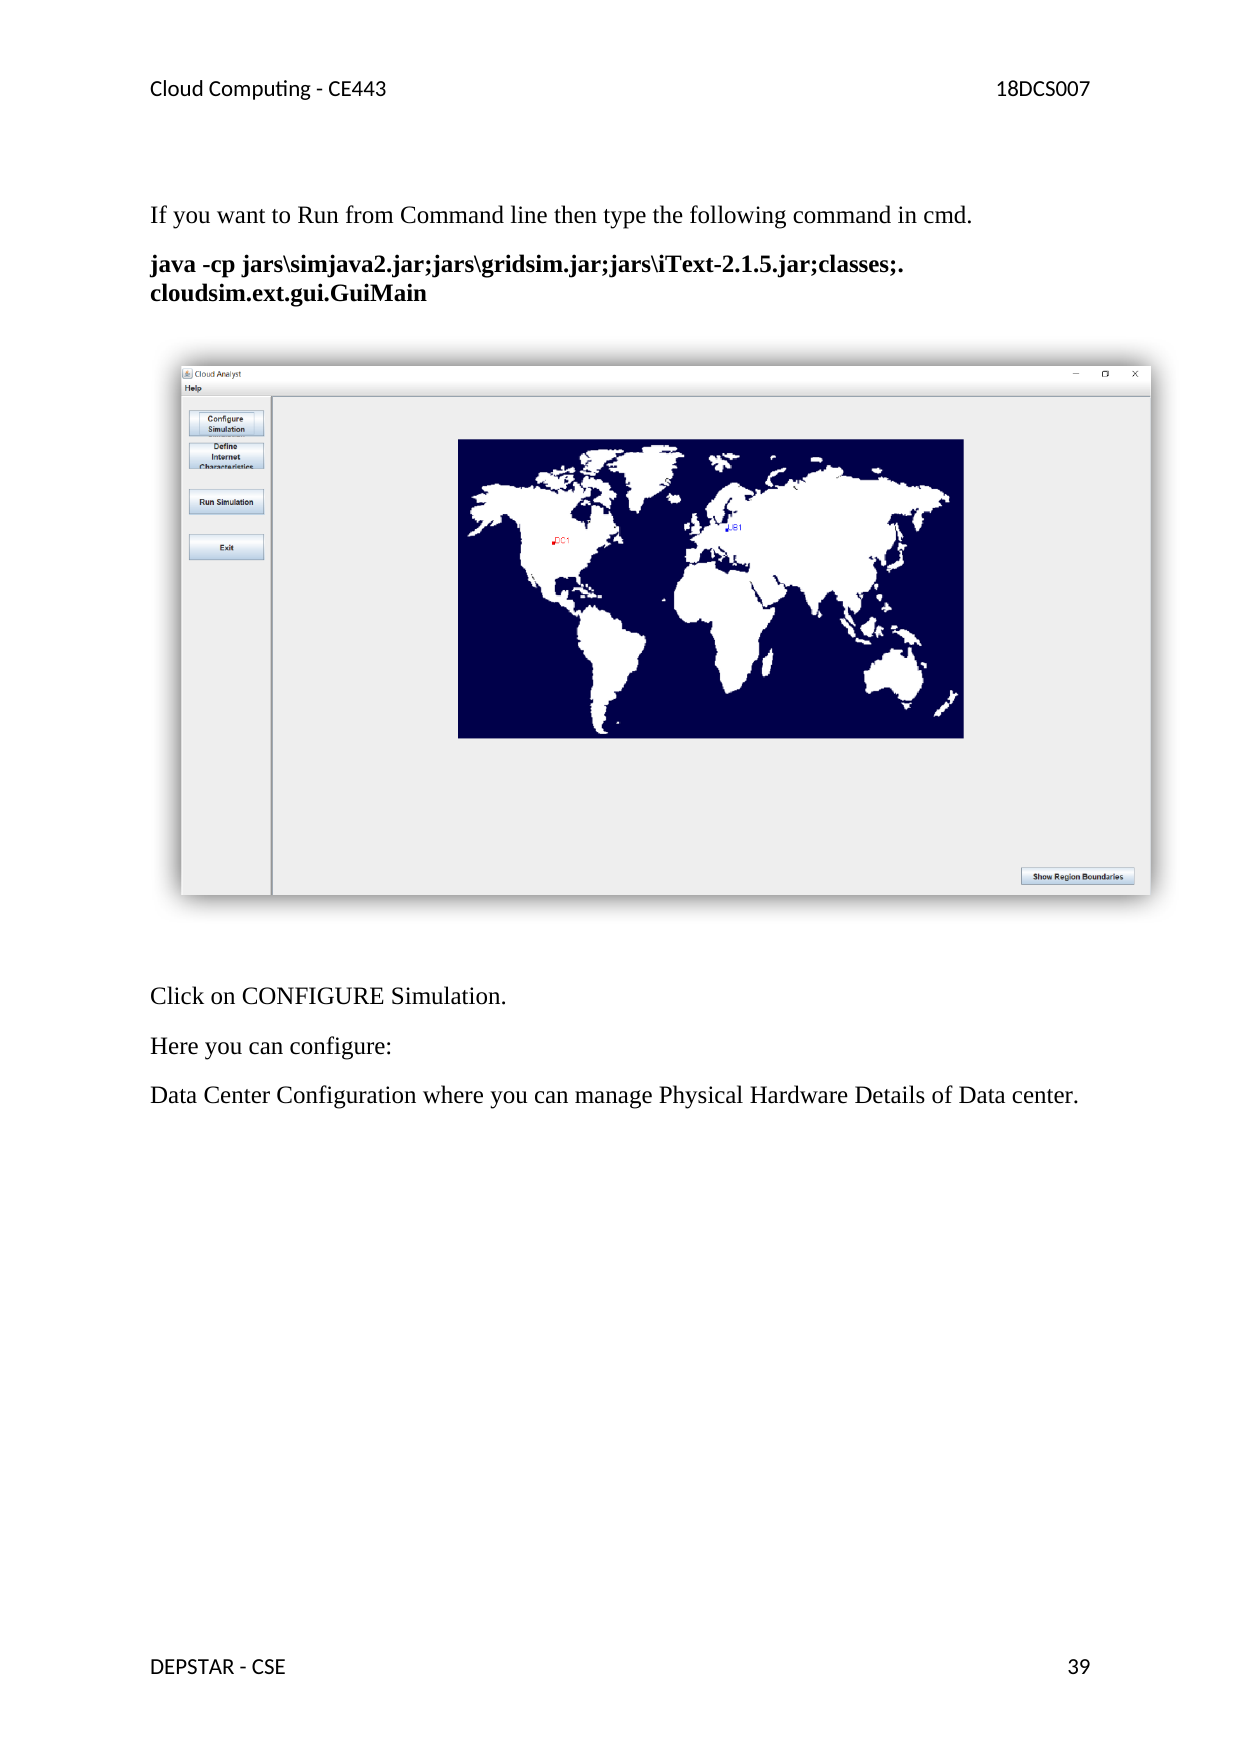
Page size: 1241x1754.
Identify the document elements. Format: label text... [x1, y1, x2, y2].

text If you want to Run from Command line then type the following command in cmd. [150, 200, 1090, 228]
picture [181, 366, 1151, 895]
text Data Center Configuration where you can manage Physical Hardware Details of Data center. [150, 1081, 1090, 1109]
text java -cp jars\simjava2.jar;jars\gridsim.jar;jars\iText-2.1.5.jar;classes;. cloudsim.ext.gui.GuiMain [150, 249, 1090, 307]
text Here you can configure: [150, 1031, 1090, 1060]
text Click on CONFIGURE Simulation. [150, 981, 1090, 1010]
